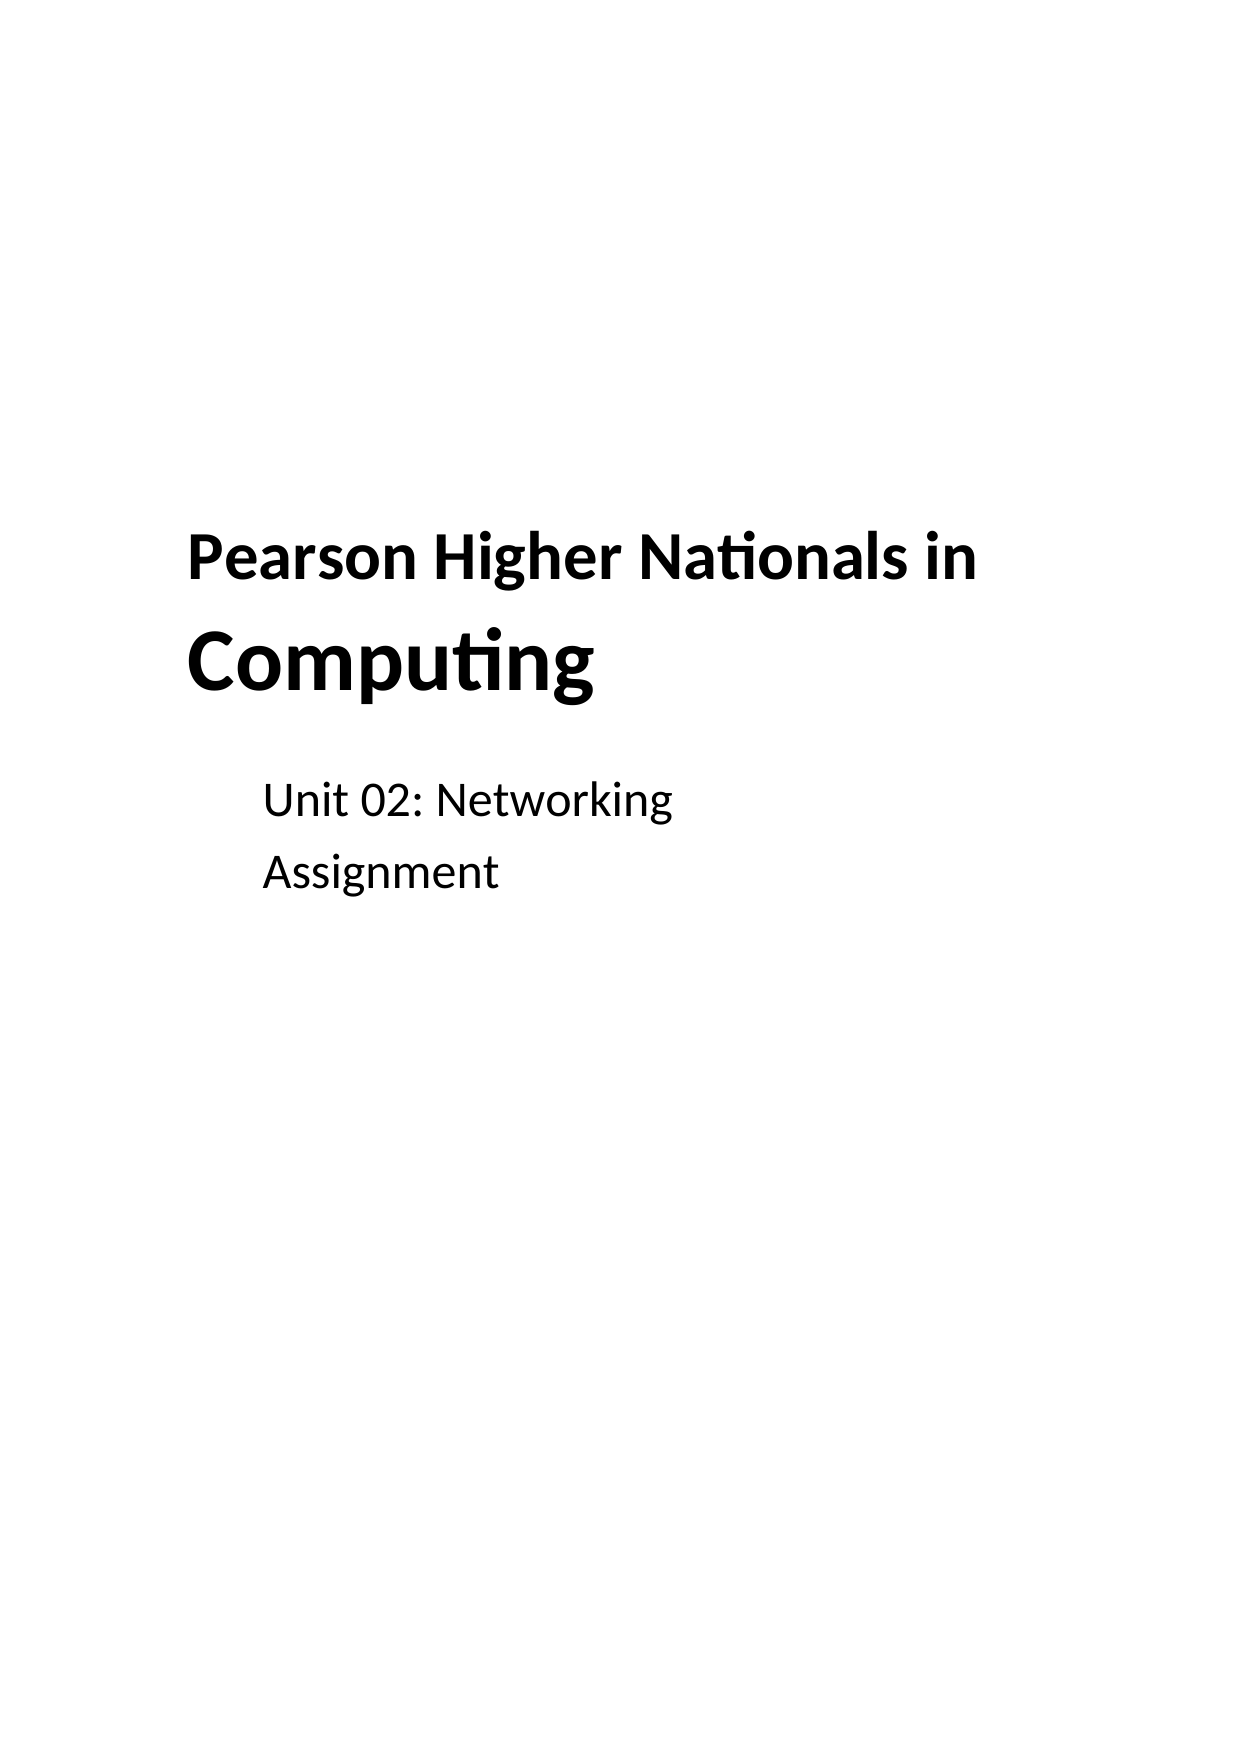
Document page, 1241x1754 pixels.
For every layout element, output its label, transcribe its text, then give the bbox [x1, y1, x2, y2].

text Unit 02: Networking [201, 768, 1090, 829]
text Computing [187, 603, 1090, 712]
text Assignment [187, 840, 1090, 901]
text Pearson Higher Nationals in [187, 512, 1090, 596]
